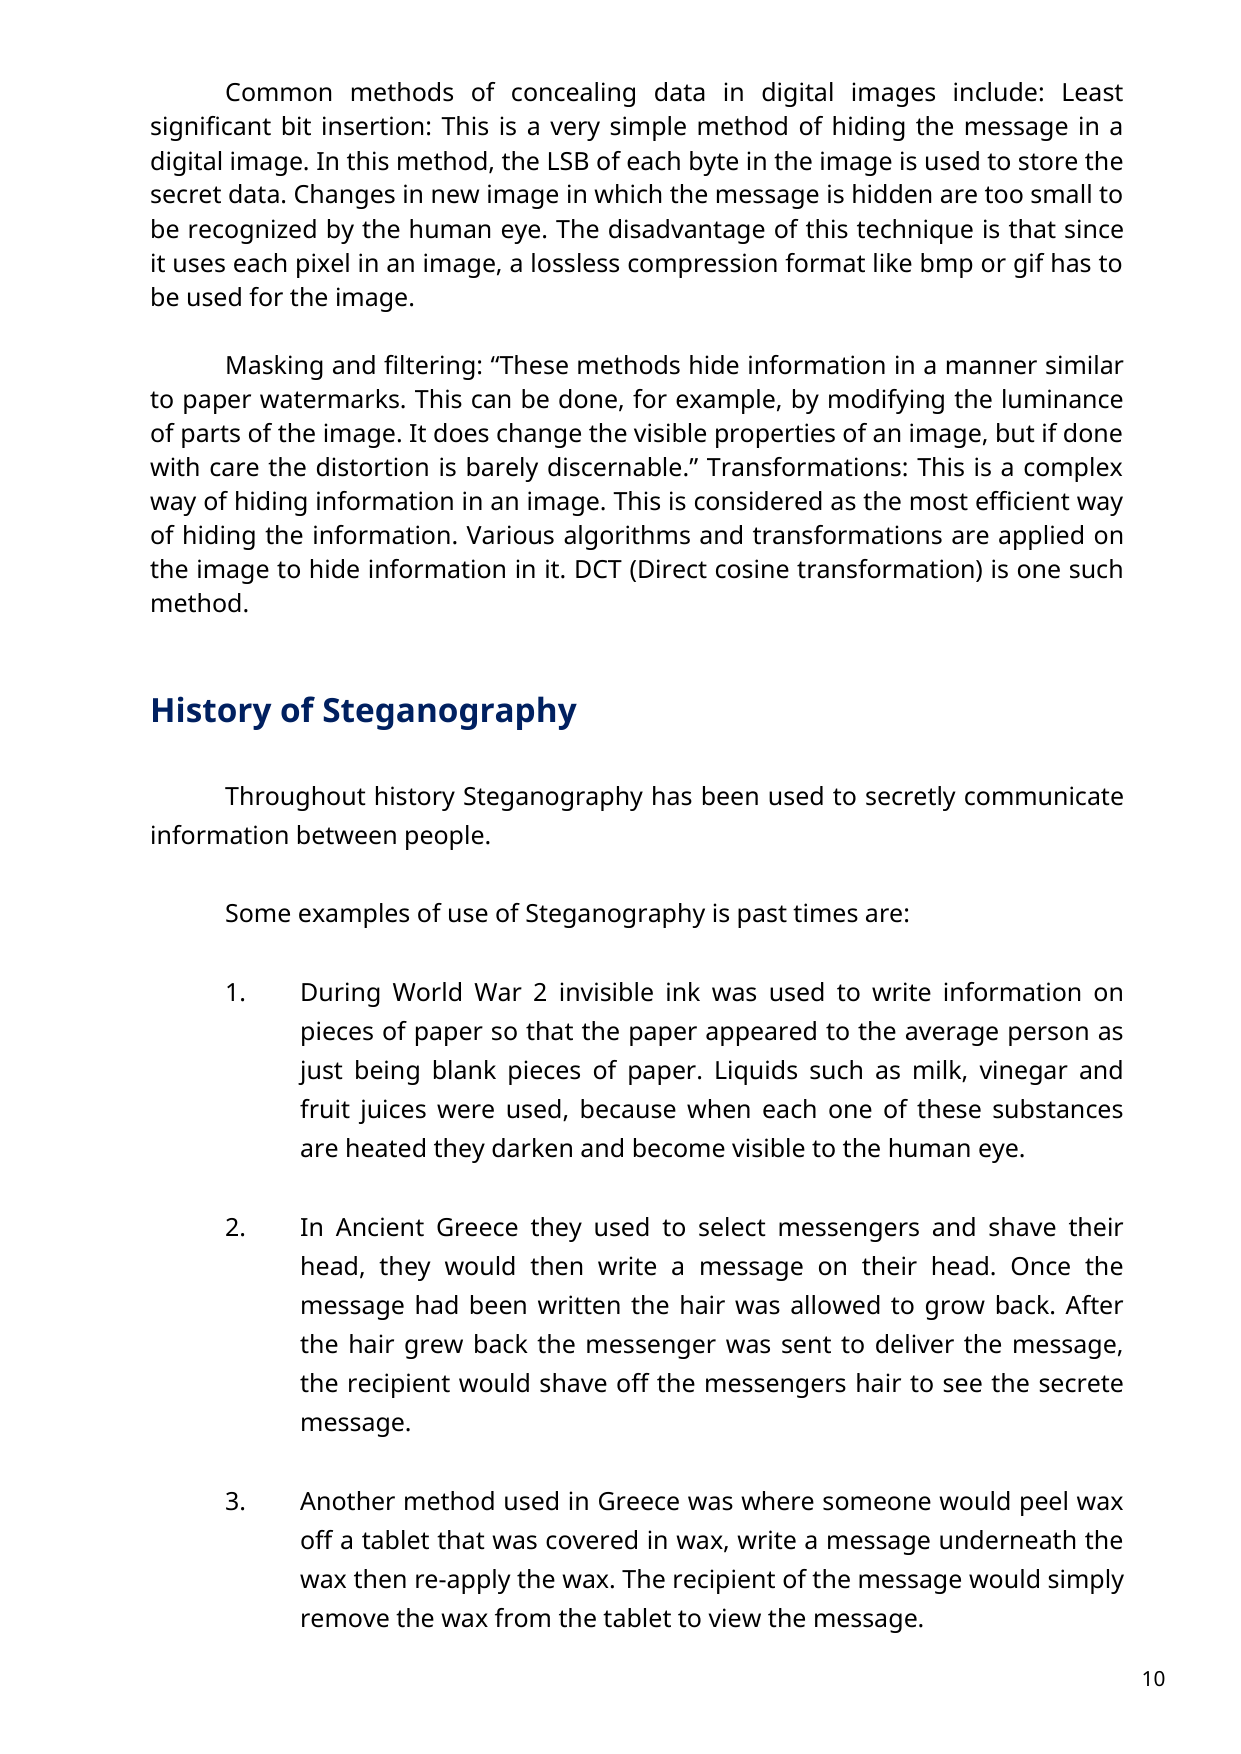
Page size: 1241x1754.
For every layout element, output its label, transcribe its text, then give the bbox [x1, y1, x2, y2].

text 2. In Ancient Greece they used to select messengers and shave their head, they would then write a message on their head. Once the message had been written the hair was allowed to grow back. After the hair grew back the messenger was sent to deliver the message, the recipient would shave off the messengers hair to see the secrete message. [225, 1209, 1125, 1439]
text Common methods of concealing data in digital images include: Least significant bit insertion: This is a very simple method of hiding the message in a digital image. In this method, the LSB of each byte in the image is used to store the secret data. Changes in new image in which the message is hidden are too small to be recognized by the human eye. The disadvantage of this technique is that since it uses each pixel in an image, a lossless compression format like bmp or gif has to be used for the image. [150, 75, 1125, 313]
text 1. During World War 2 invisible ink was used to write information on pieces of paper so that the paper appeared to the average person as just being blank pieces of paper. Liquids such as milk, vinegar and fruit juices were used, because when each one of these substances are heated they darken and become visible to the human eye. [225, 974, 1125, 1165]
text 3. Another method used in Greece was where someone would peel wax off a tablet that was covered in wax, write a message underneath the wax then re-apply the wax. The recipient of the message would simply remove the wax from the tablet to view the message. [225, 1483, 1125, 1635]
text Throughout history Steganography has been used to secretly communicate information between people. [150, 778, 1125, 852]
text Masking and filtering: “These methods hide information in a manner similar to paper watermarks. This can be done, for example, by modifying the luminance of parts of the image. It does change the visible properties of an image, but if done with care the distortion is barely discernable.” Transformations: This is a complex way of hiding information in an image. This is considered as the most efficient way of hiding the information. Various algorithms and transformations are applied on the image to hide information in it. DCT (Direct cosine transformation) is one such method. [150, 347, 1125, 620]
text History of Steganography [150, 687, 1125, 732]
text Some examples of use of Steganography is past times are: [150, 896, 1125, 930]
